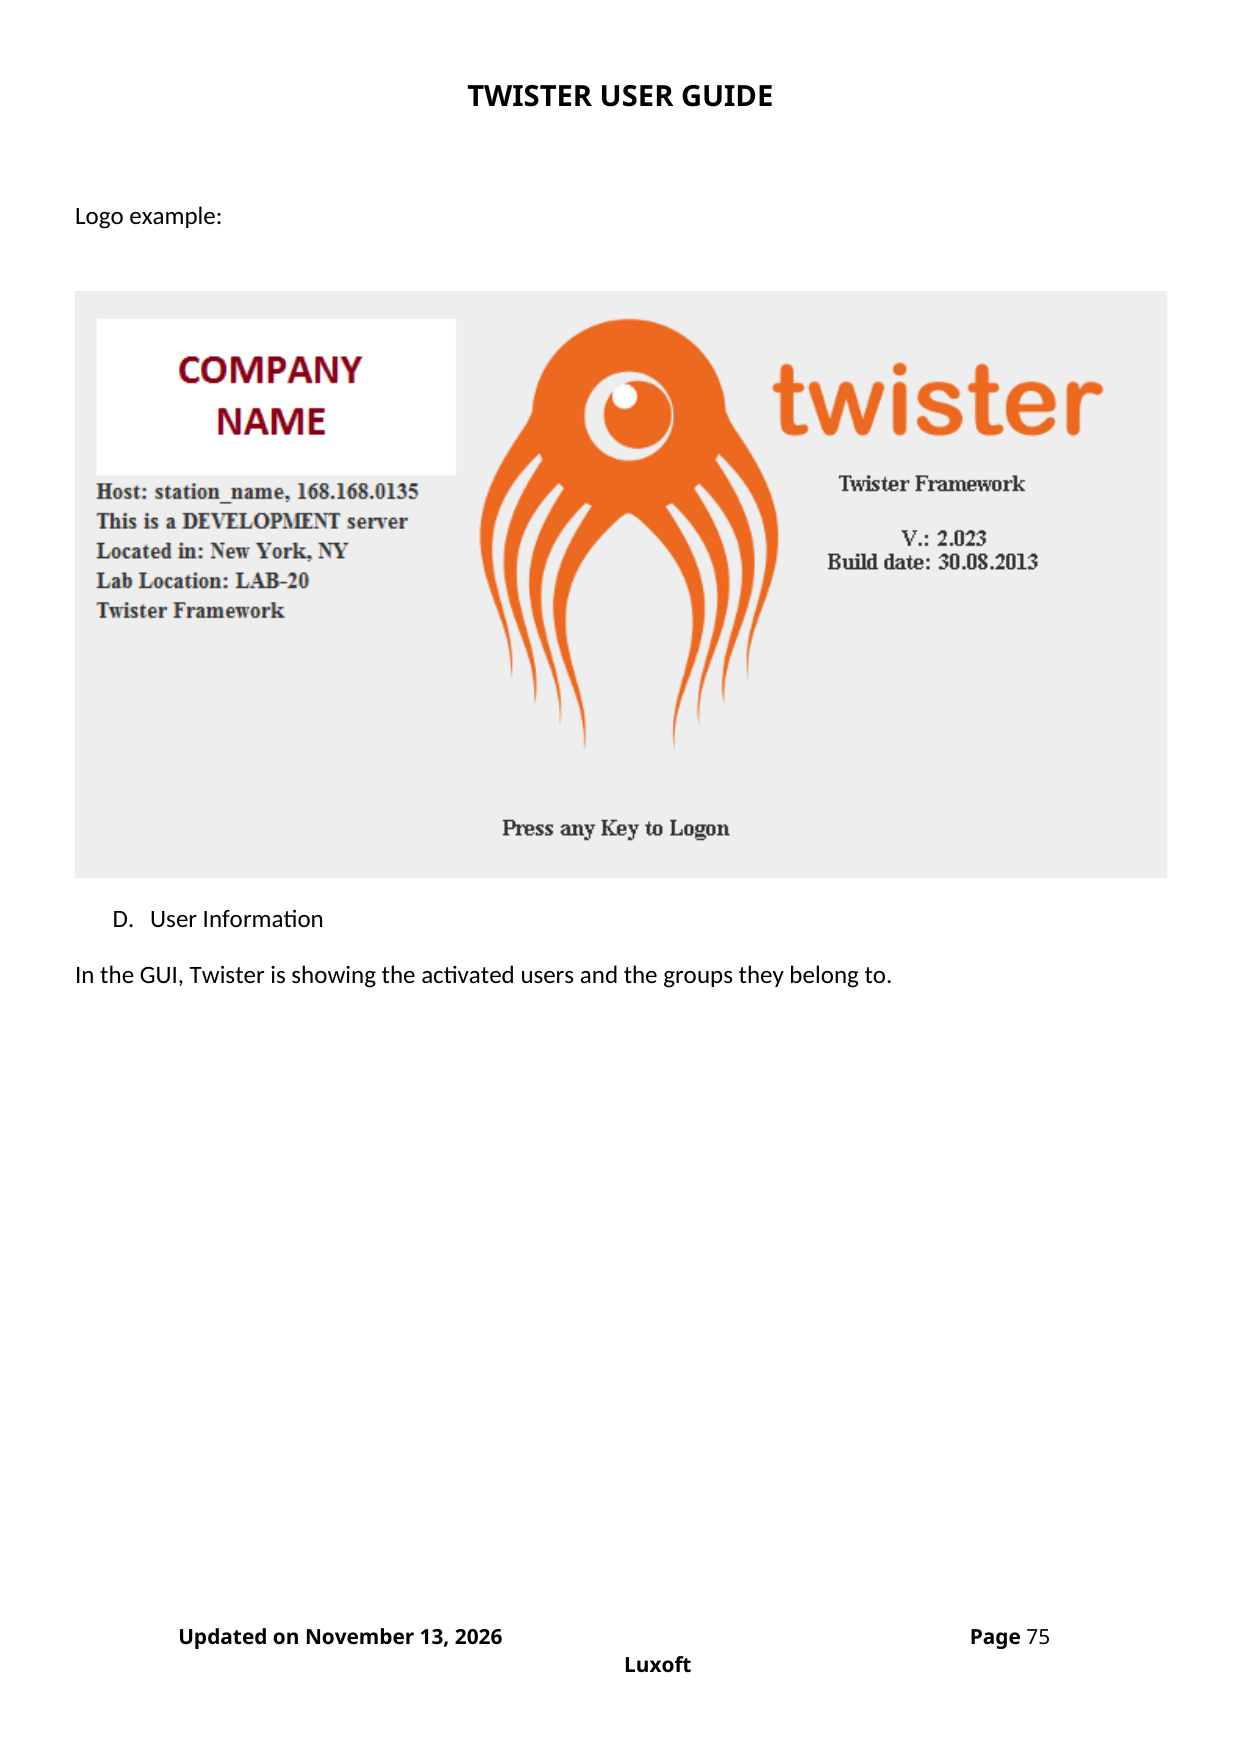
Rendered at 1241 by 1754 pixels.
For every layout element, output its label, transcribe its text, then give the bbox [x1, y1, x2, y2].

list User Information [112, 903, 1165, 933]
text In the GUI, Twister is showing the activated users and the groups they belong to. [75, 959, 1165, 989]
text Logo example: [75, 200, 1165, 231]
picture [75, 291, 1169, 878]
